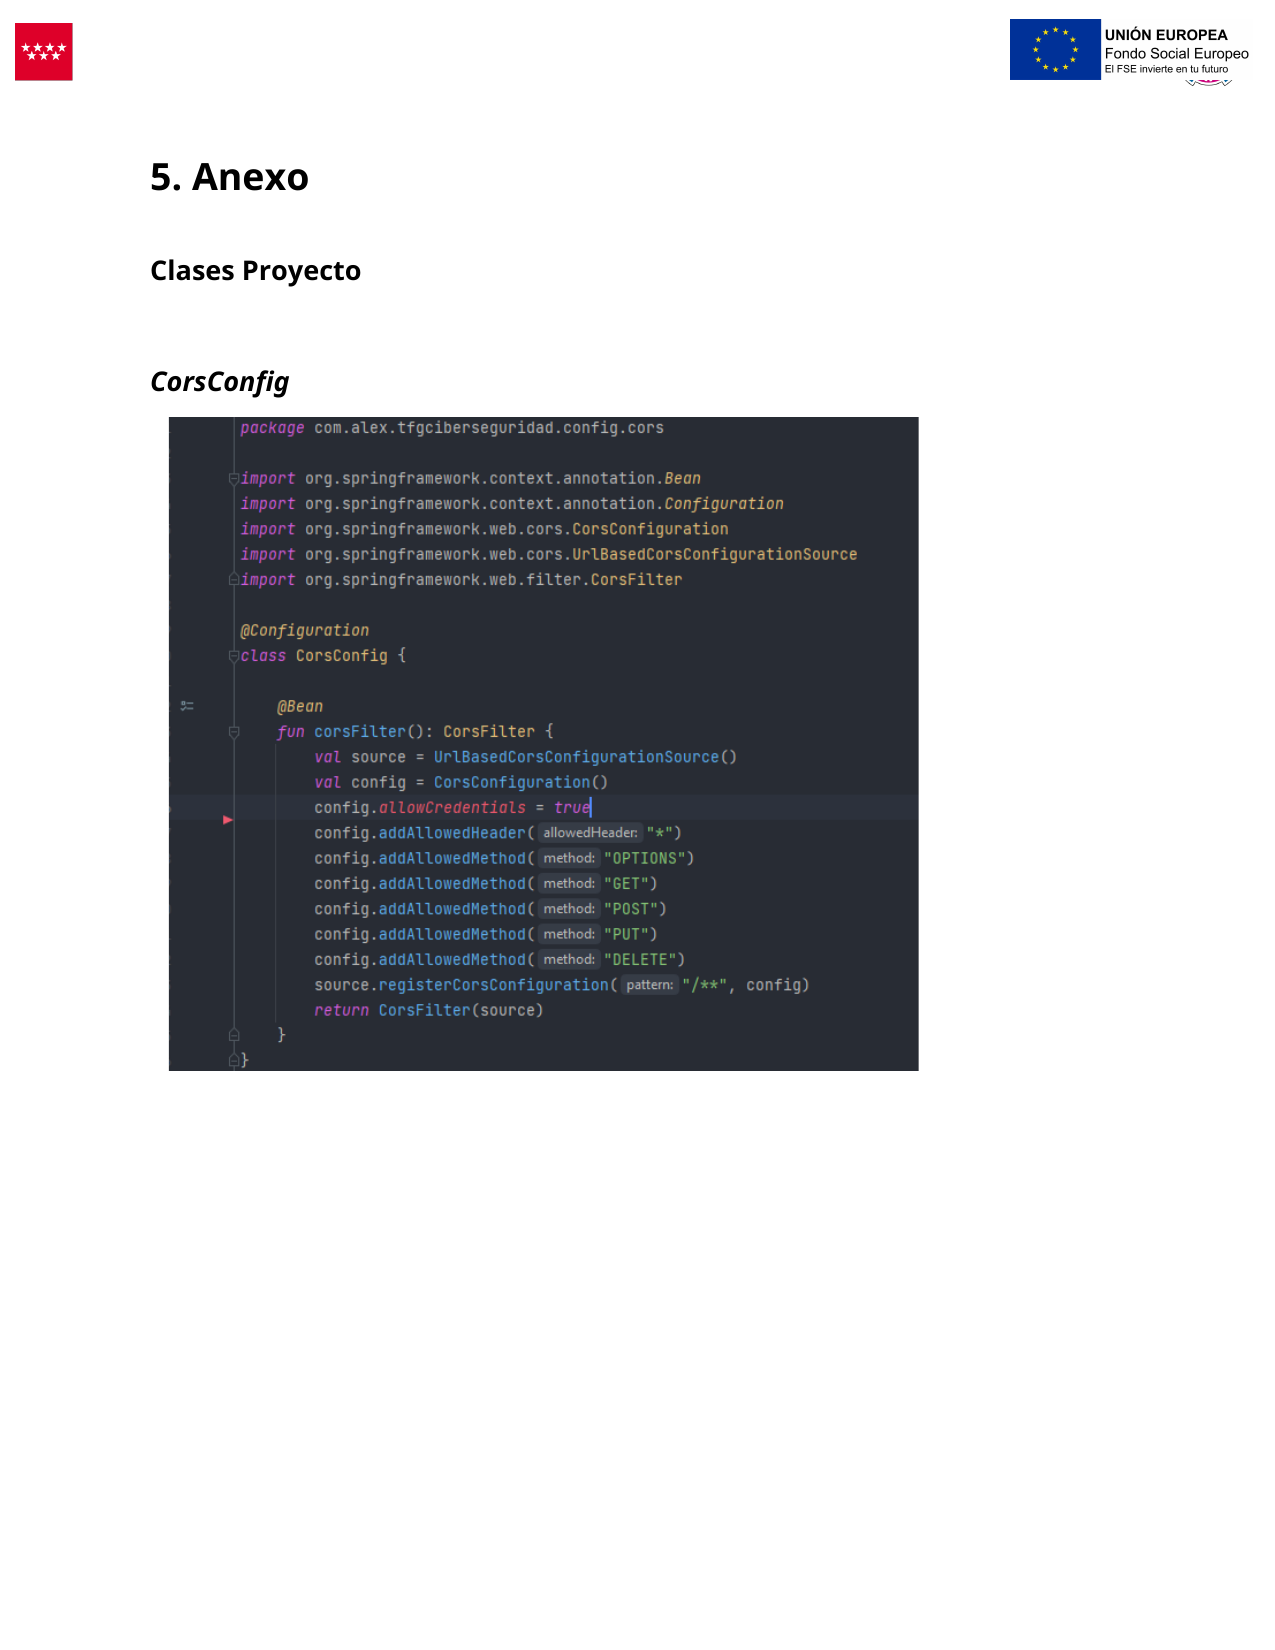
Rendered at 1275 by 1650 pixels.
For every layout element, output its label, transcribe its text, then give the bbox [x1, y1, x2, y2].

picture [1010, 19, 1253, 88]
subtitle Clases Proyecto [150, 252, 1125, 288]
subtitle CorsConfig [150, 362, 1125, 399]
picture [8, 16, 79, 87]
subtitle 5. Anexo [150, 150, 1125, 201]
